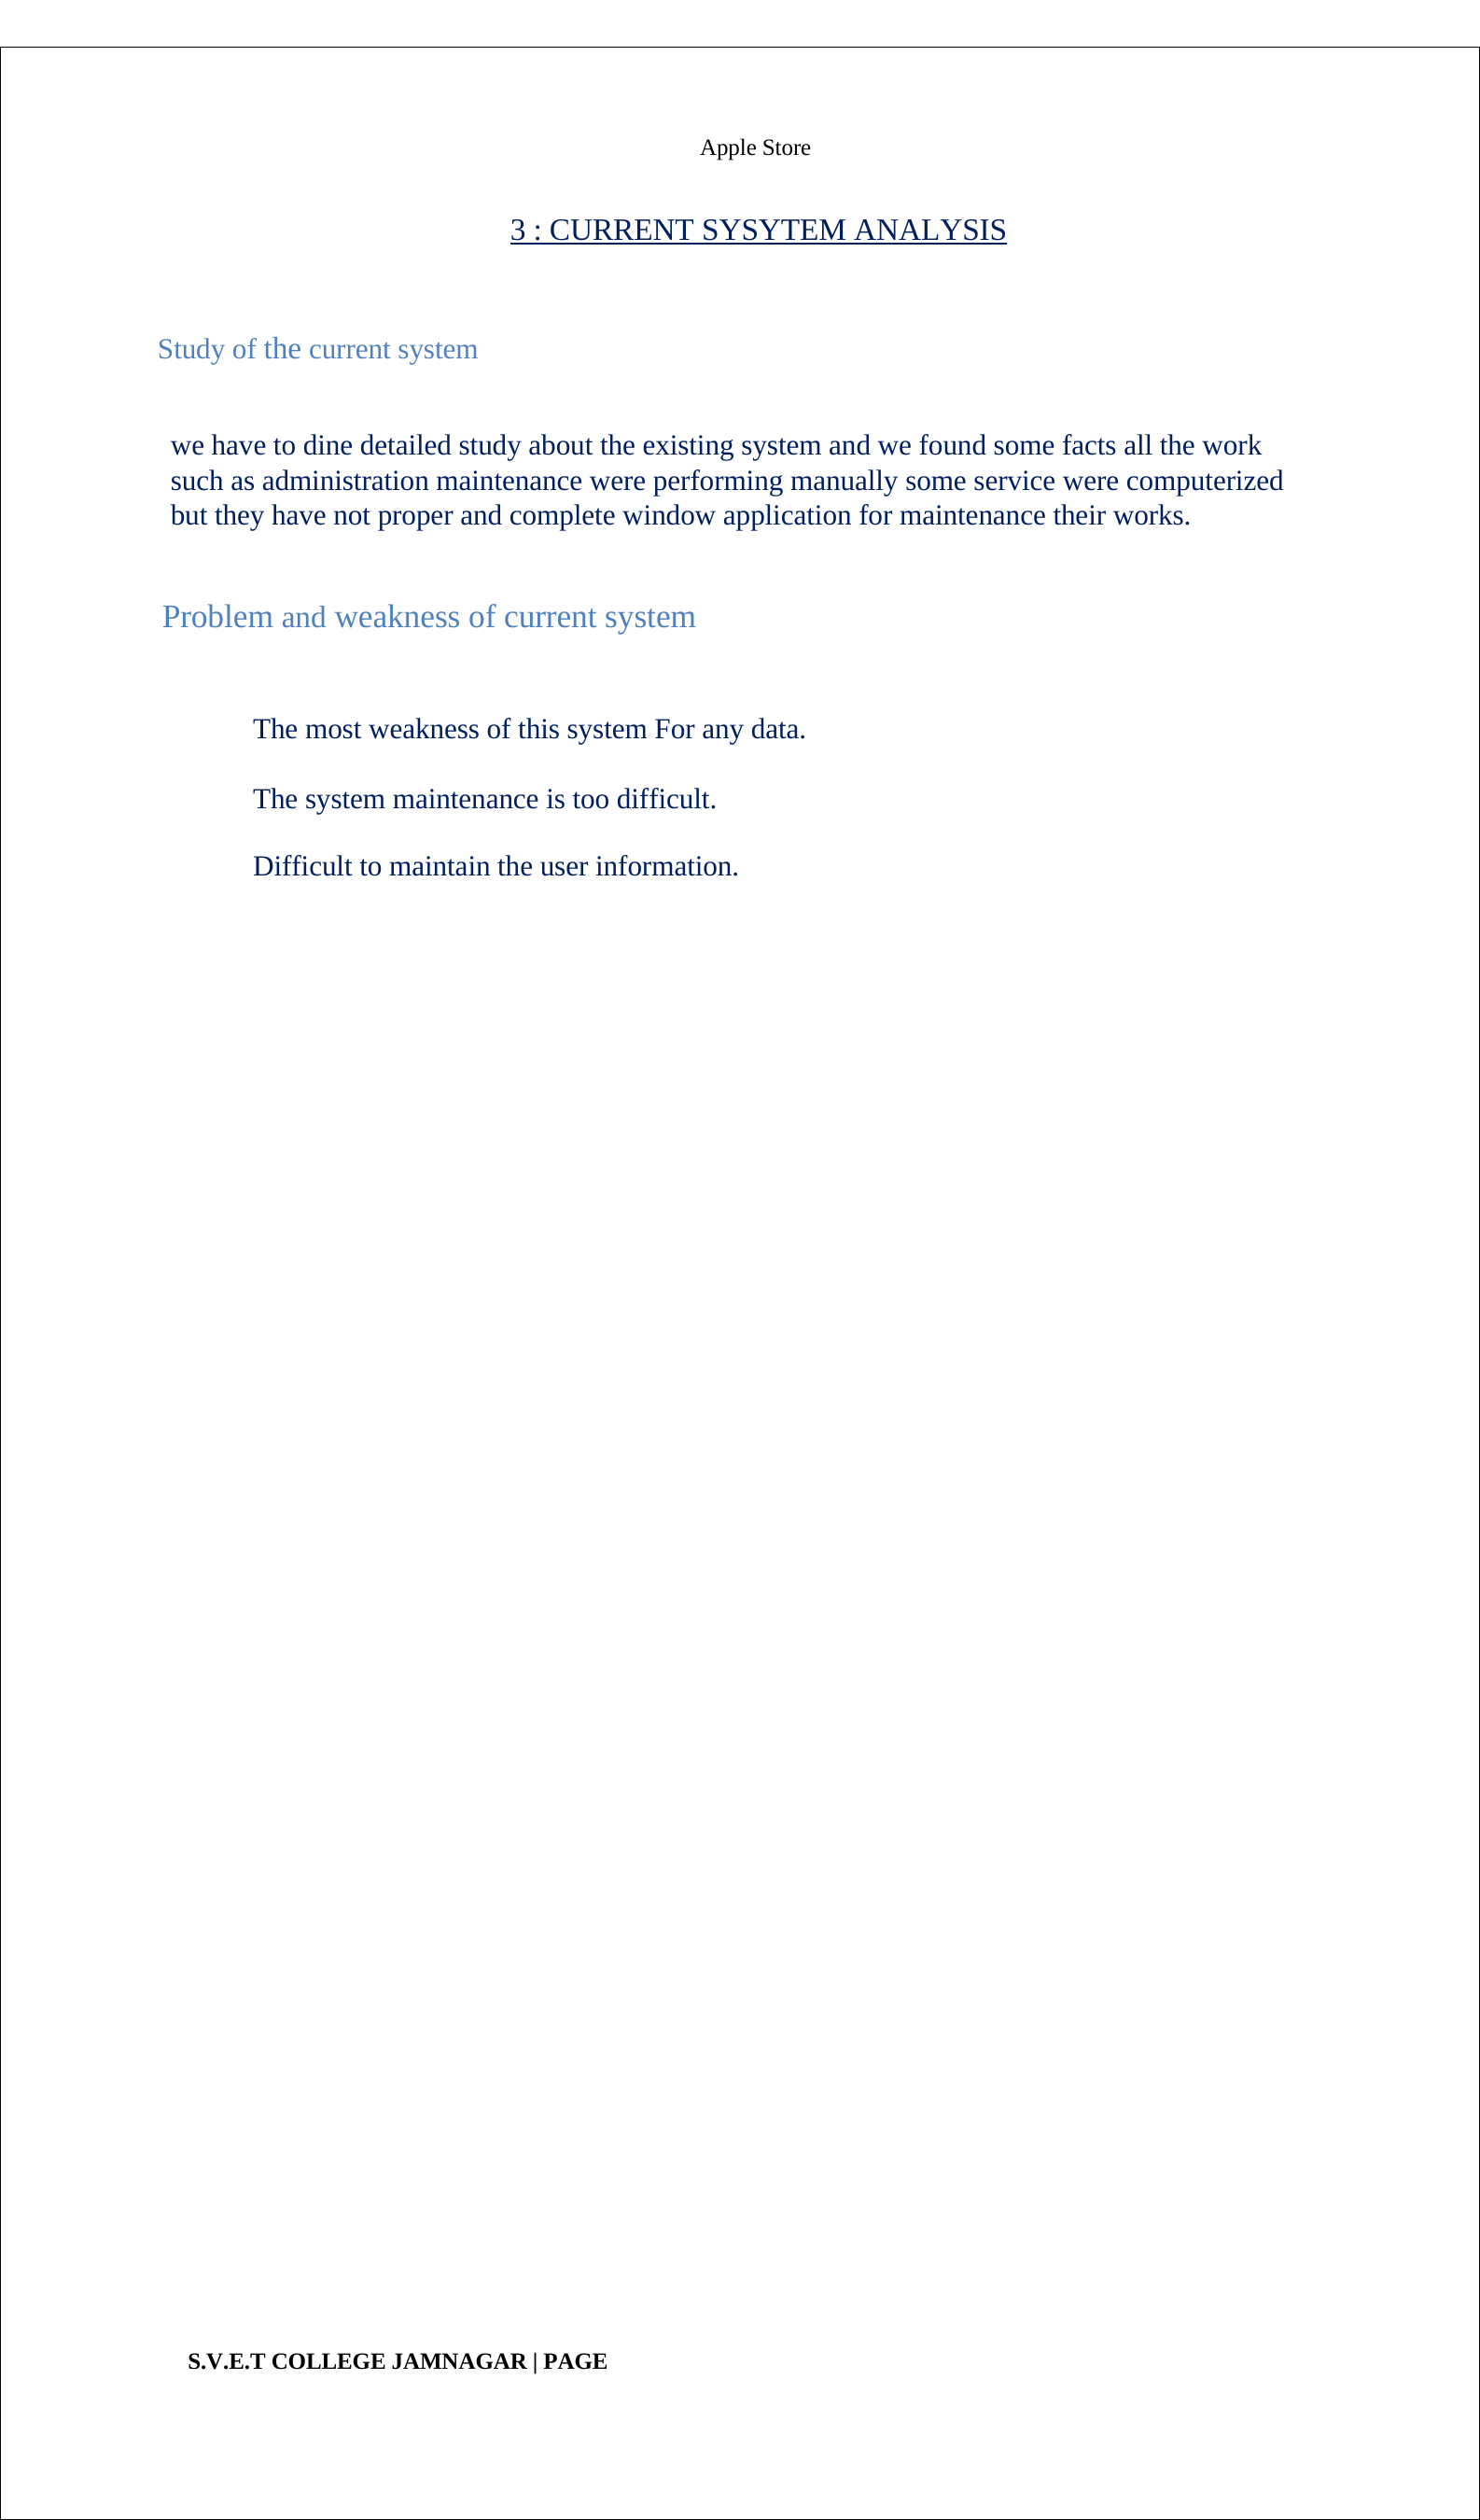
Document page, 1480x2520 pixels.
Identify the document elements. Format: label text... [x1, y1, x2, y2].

text Apple Store [1, 133, 1479, 161]
text Problem and weakness of current system [161, 596, 696, 635]
text we have to dine detailed study about the existing system and we found some facts all the work [134, 427, 1262, 461]
text The most weakness of this system For any data. [224, 711, 806, 745]
text 3 : CURRENT SYSYTEM ANALYSIS [510, 212, 1007, 243]
text The system maintenance is too difficult. [224, 781, 717, 815]
text Difficult to maintain the user information. [224, 848, 739, 882]
text but they have not proper and complete window application for maintenance their works. [134, 497, 1192, 531]
text such as administration maintenance were performing manually some service were computerized [134, 463, 1284, 497]
text S.V.E.T COLLEGE JAMNAGAR | PAGE [182, 2347, 608, 2374]
text Study of the current system [150, 329, 479, 366]
